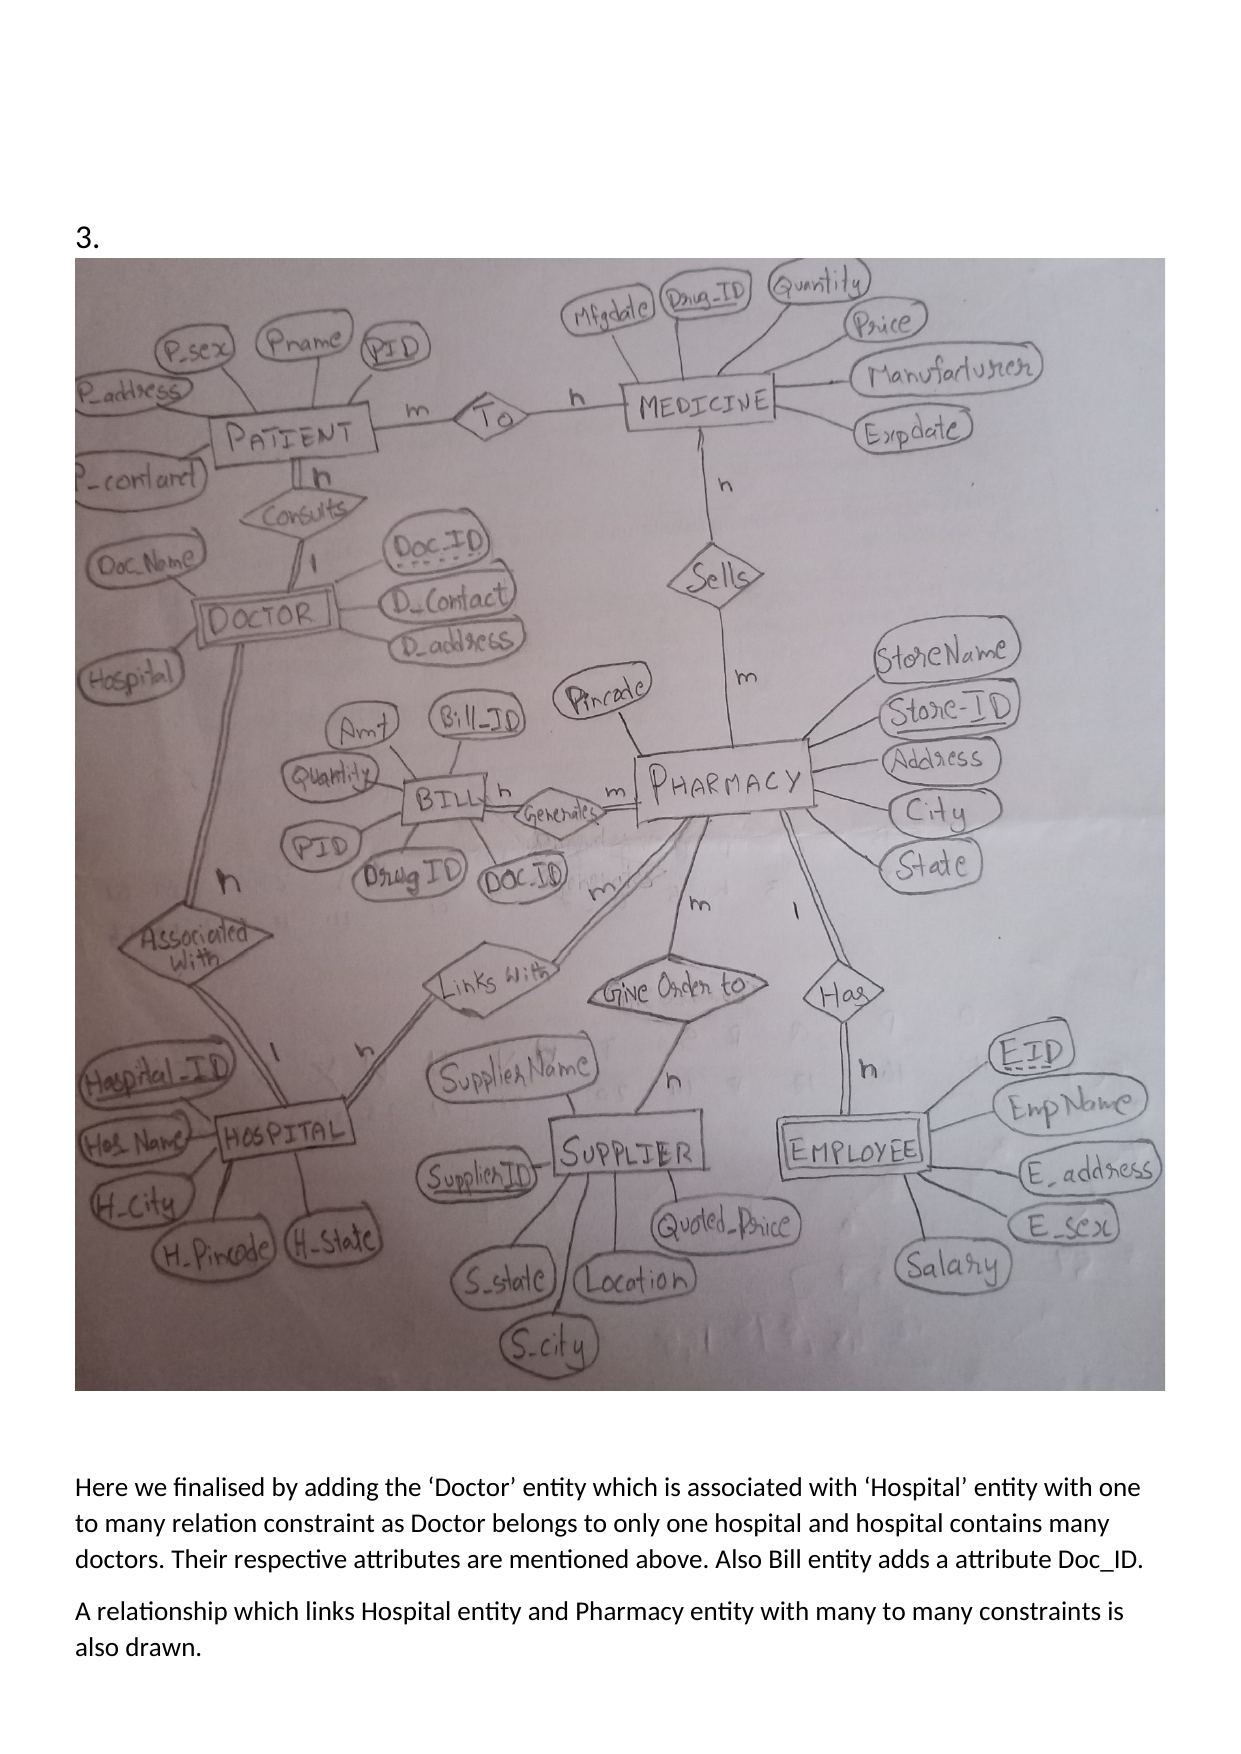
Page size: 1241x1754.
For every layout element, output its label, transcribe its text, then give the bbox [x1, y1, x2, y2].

text Here we finalised by adding the ‘Doctor’ entity which is associated with ‘Hospital’ entity with one to many relation constraint as Doctor belongs to only one hospital and hospital contains many doctors. Their respective attributes are mentioned above. Also Bill entity adds a attribute Doc_ID. [75, 1471, 1165, 1575]
picture [75, 258, 1166, 1391]
text A relationship which links Hospital entity and Pharmacy entity with many to many constraints is also drawn. [75, 1594, 1165, 1663]
text 3. [75, 216, 1165, 258]
